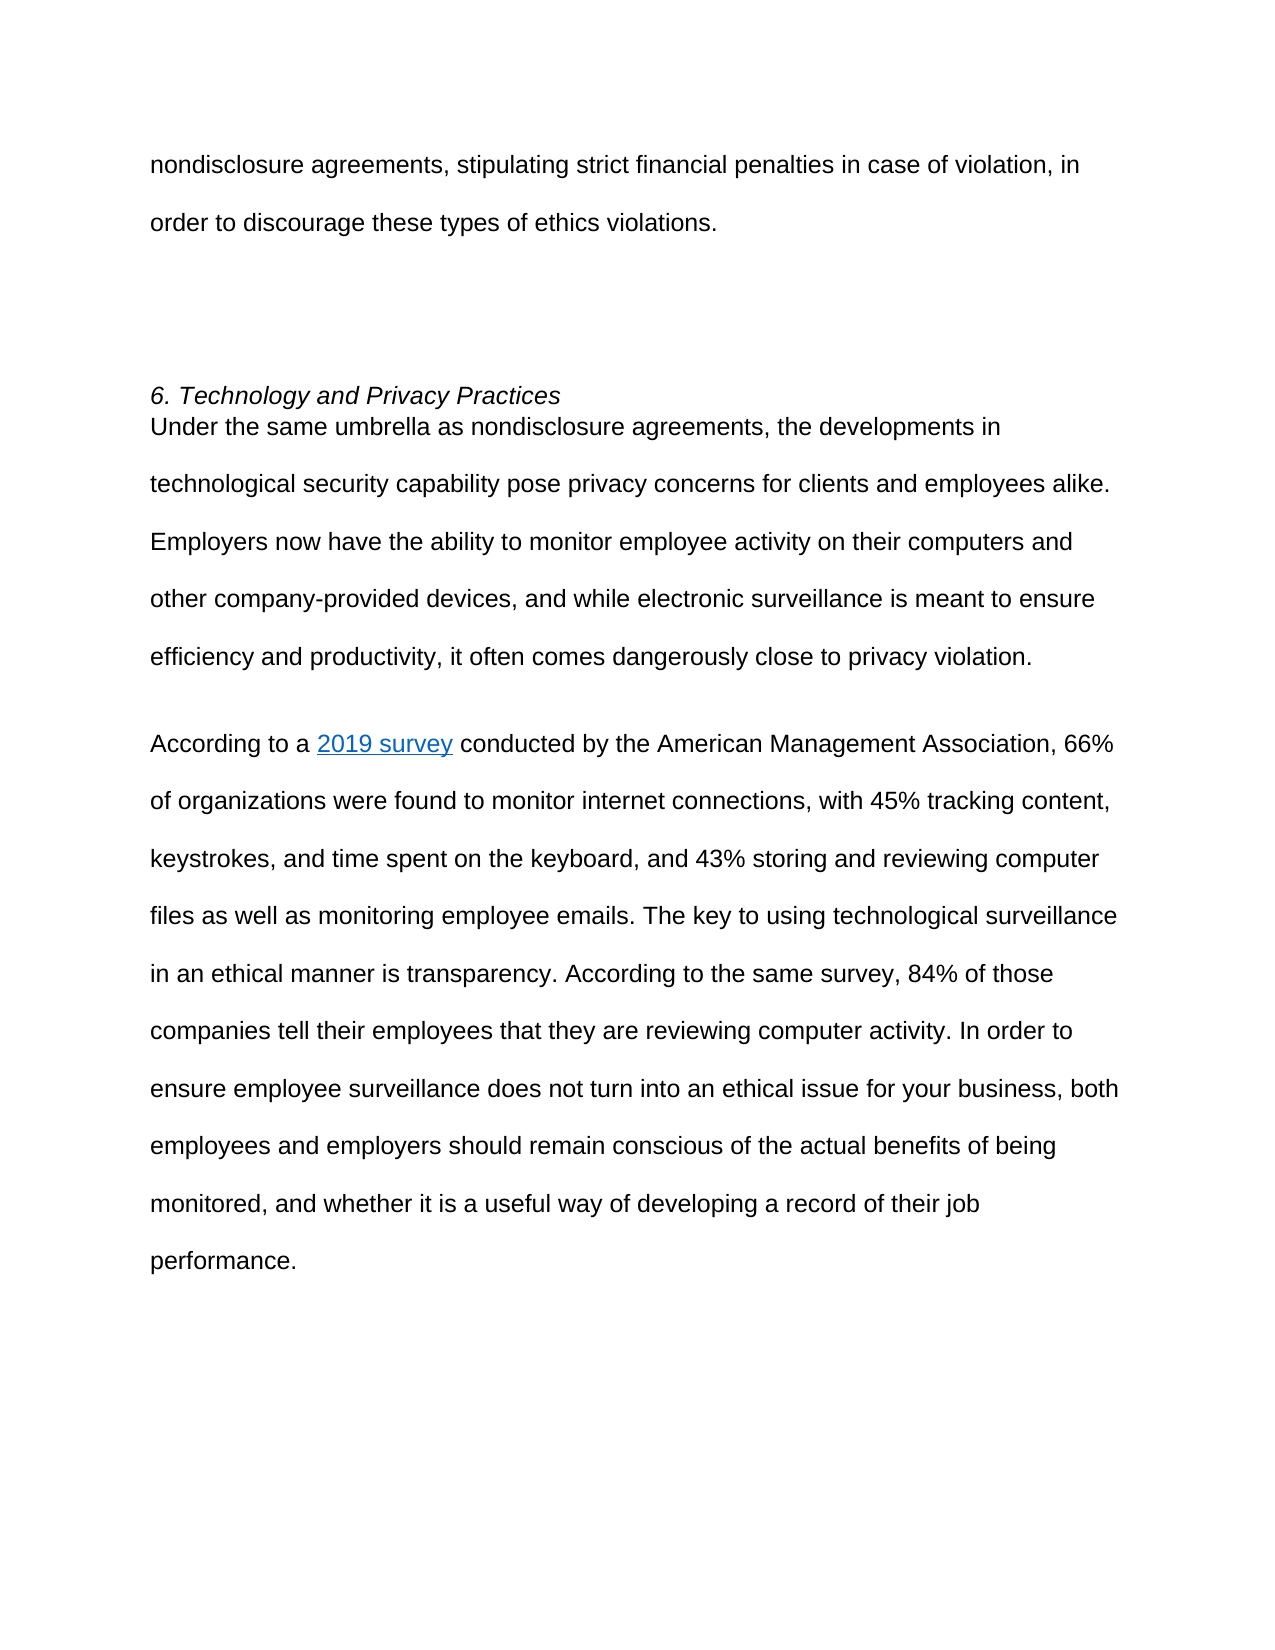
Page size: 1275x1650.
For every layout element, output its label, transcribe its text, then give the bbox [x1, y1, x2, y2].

text Under the same umbrella as nondisclosure agreements, the developments in technological security capability pose privacy concerns for clients and employees alike. Employers now have the ability to monitor employee activity on their computers and other company-provided devices, and while electronic surveillance is meant to ensure efficiency and productivity, it often comes dangerously close to privacy violation. [150, 412, 1125, 671]
text According to a 2019 survey conducted by the American Management Association, 66% of organizations were found to monitor internet connections, with 45% tracking content, keystrokes, and time spent on the keyboard, and 43% storing and reviewing computer files as well as monitoring employee emails. The key to using technological surveillance in an ethical manner is transparency. According to the same survey, 84% of those companies tell their employees that they are reviewing computer activity. In order to ensure employee surveillance does not turn into an ethical issue for your business, both employees and employers should remain conscious of the actual benefits of being monitored, and whether it is a useful way of developing a record of their job performance. [150, 728, 1125, 1275]
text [150, 150, 1125, 236]
subtitle 6. Technology and Privacy Practices [150, 381, 1125, 409]
